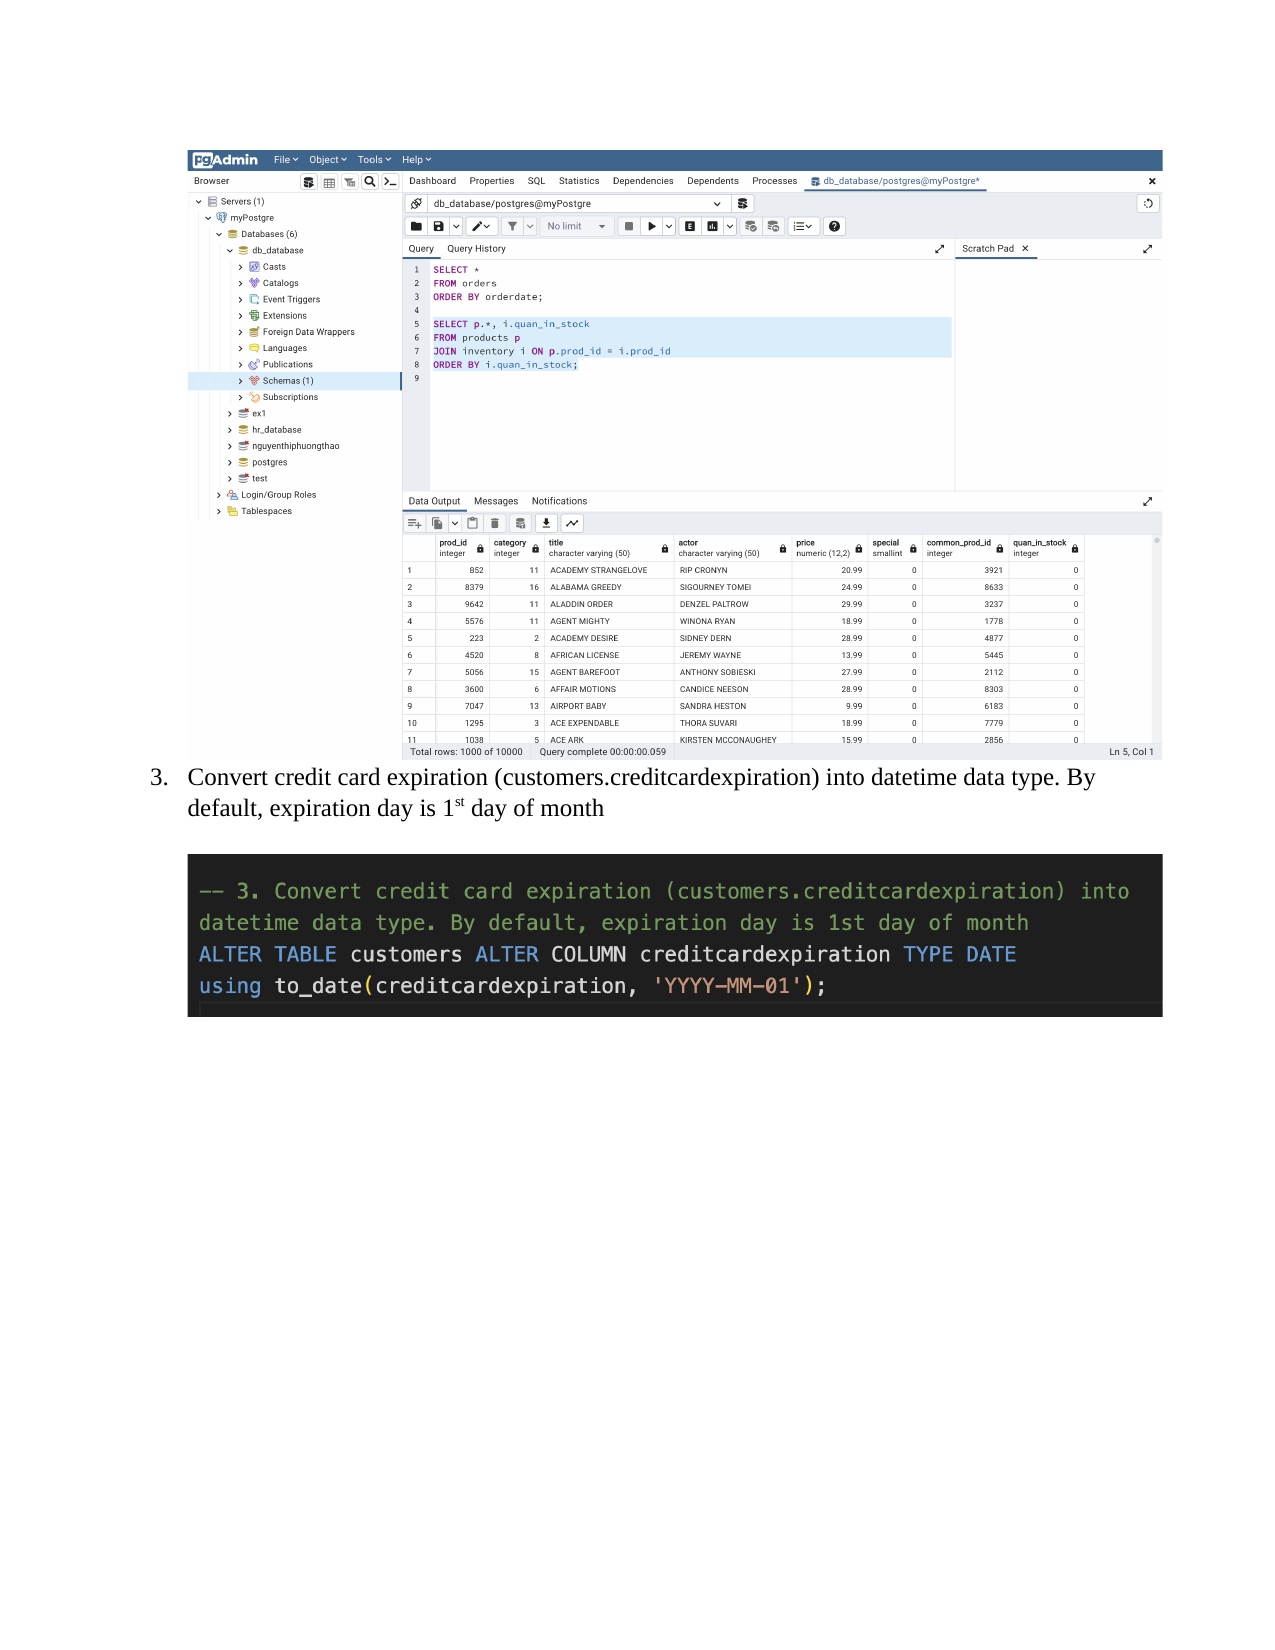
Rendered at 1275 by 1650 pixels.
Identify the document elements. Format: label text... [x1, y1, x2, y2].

picture [187, 150, 1163, 760]
list Convert credit card expiration (customers.creditcardexpiration) into datetime data type. By default, expiration day is 1st day of month [150, 762, 1125, 821]
picture [187, 854, 1163, 1017]
